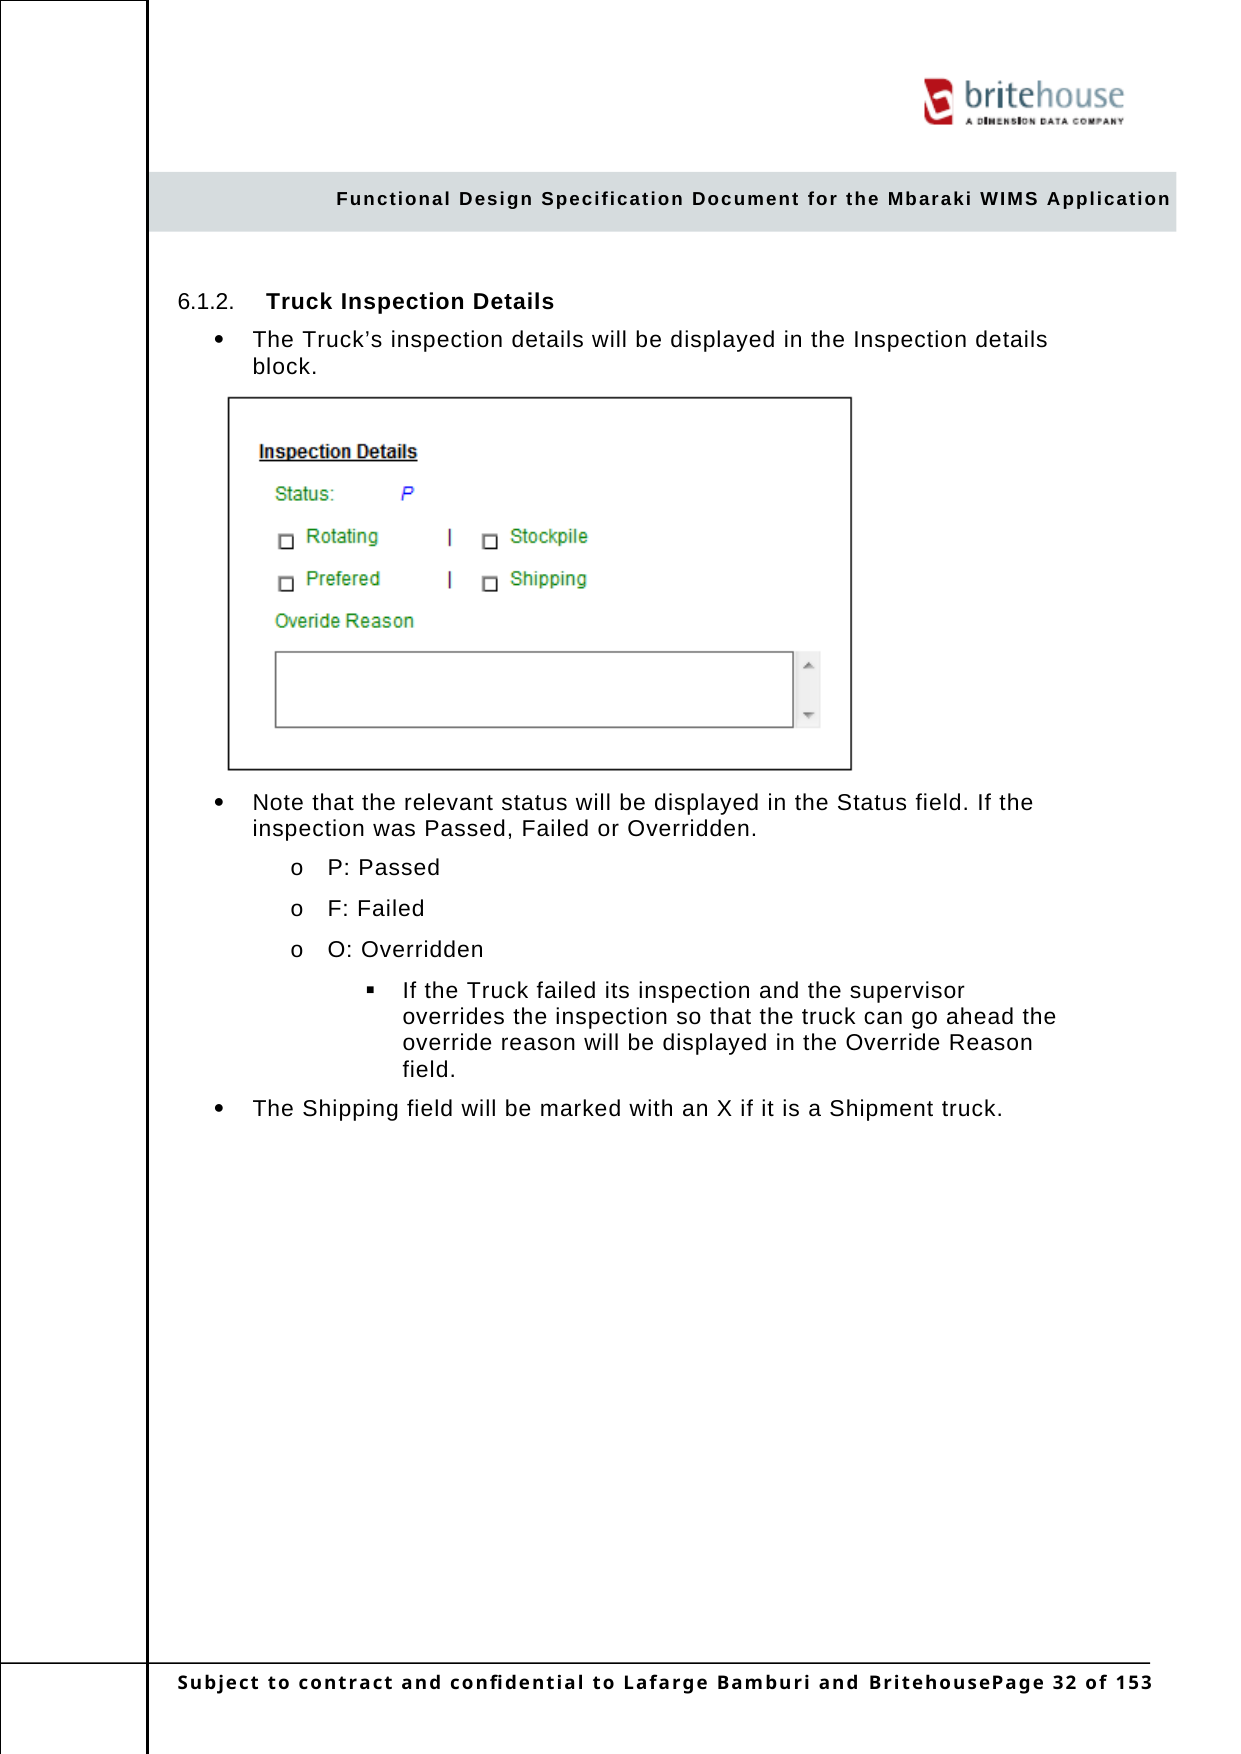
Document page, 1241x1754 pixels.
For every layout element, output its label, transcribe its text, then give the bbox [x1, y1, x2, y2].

picture [214, 391, 859, 777]
list The Truck’s inspection details will be displayed in the Inspection details block. [215, 326, 1063, 379]
list The Shipping field will be marked with an X if it is a Shipment truck. [215, 1094, 1063, 1121]
list Note that the relevant status will be displayed in the Status field. If the inspection was Passed, Failed or Overridden. [215, 789, 1063, 842]
picture [908, 58, 1144, 140]
list F: Failed [290, 895, 1063, 923]
list O: Overridden [290, 936, 1063, 964]
subtitle Truck Inspection Details [177, 288, 1152, 314]
list P: Passed [290, 854, 1063, 882]
list If the Truck failed its inspection and the supervisor overrides the inspection so that the truck can go ahead the override reason will be displayed in the Override Reason field. [365, 977, 1063, 1082]
